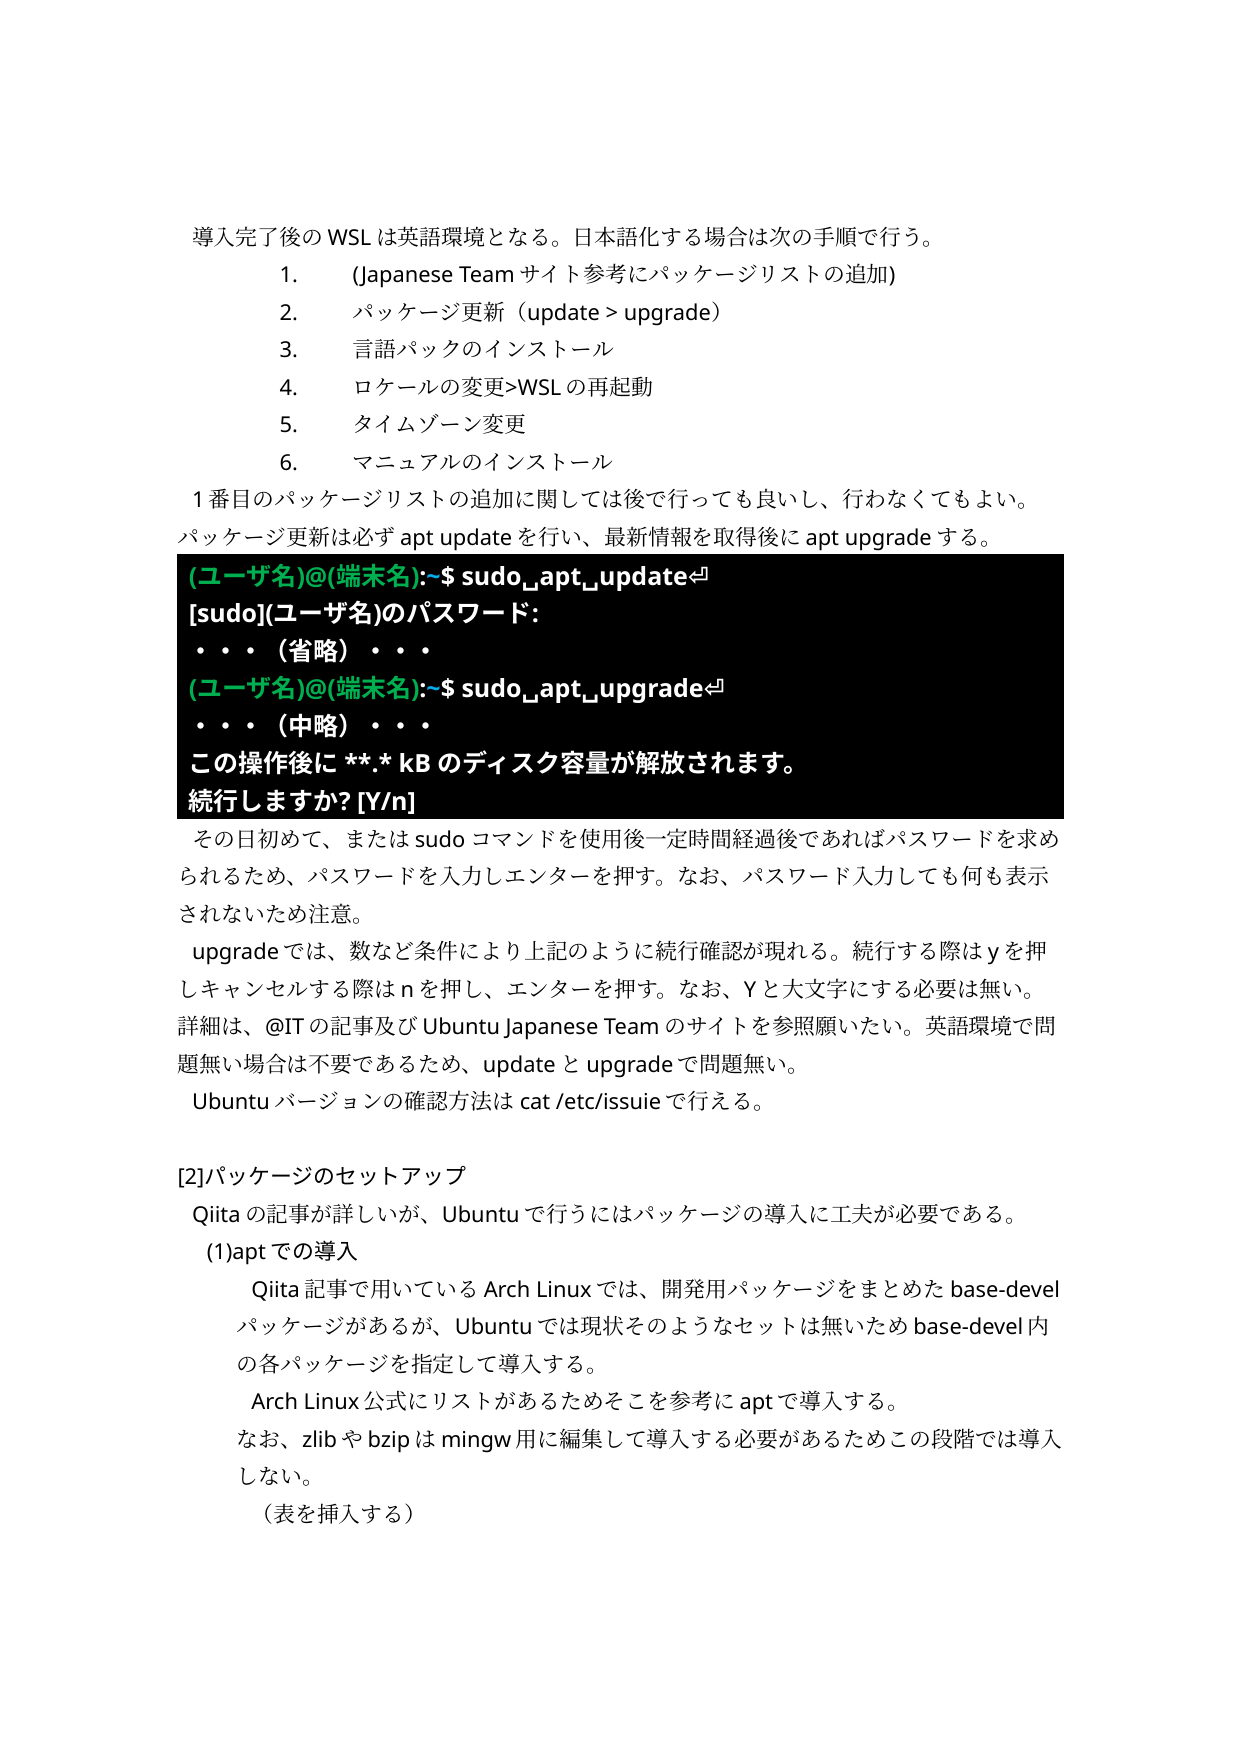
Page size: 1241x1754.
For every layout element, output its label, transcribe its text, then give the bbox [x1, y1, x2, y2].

text Qiita記事で用いているArch Linuxでは、開発用パッケージをまとめたbase-develパッケージがあるが、Ubuntuでは現状そのようなセットは無いためbase-devel内の各パッケージを指定して導入する。 [236, 1269, 1063, 1381]
text 1番目のパッケージリストの追加に関しては後で行っても良いし、行わなくてもよい。 パッケージ更新は必ずapt updateを行い、最新情報を取得後にapt upgradeする。 [177, 479, 1063, 554]
text upgradeでは、数など条件により上記のように続行確認が現れる。続行する際はyを押しキャンセルする際はnを押し、エンターを押す。なお、Yと大文字にする必要は無い。 詳細は、@ITの記事及びUbuntu Japanese Teamのサイトを参照願いたい。英語環境で問題無い場合は不要であるため、updateとupgradeで問題無い。 [177, 931, 1063, 1081]
text その日初めて、またはsudoコマンドを使用後一定時間経過後であればパスワードを求められるため、パスワードを入力しエンターを押す。なお、パスワード入力しても何も表示されないため注意。 [177, 819, 1063, 931]
list タイムゾーン変更 [265, 404, 1063, 442]
list 言語パックのインストール [265, 329, 1063, 367]
text Arch Linux公式にリストがあるためそこを参考にaptで導入する。 なお、zlibやbzipはmingw用に編集して導入する必要があるためこの段階では導入しない。 [236, 1381, 1063, 1494]
subtitle (1)aptでの導入 [207, 1231, 1063, 1269]
text （表を挿入する） [236, 1494, 1063, 1531]
list ロケールの変更>WSLの再起動 [265, 367, 1063, 404]
table_header (ユーザ名)@(端末名):~$ sudo␣apt␣update⏎ [sudo](ユーザ名)のパスワード: ・・・（省略）・・・ (ユーザ名)@(端末名):~$ sudo␣apt␣upgrade⏎ ・・・（中略）・・・ この操作後に **.* kB のディスク容量が解放されます。 続行しますか? [Y/n] [178, 555, 1063, 818]
list マニュアルのインストール [265, 442, 1063, 479]
text Ubuntuバージョンの確認方法は cat /etc/issuieで行える。 [177, 1081, 1063, 1119]
text 導入完了後のWSLは英語環境となる。日本語化する場合は次の手順で行う。 [177, 217, 1063, 254]
list パッケージ更新（update > upgrade） [265, 292, 1063, 329]
subtitle [2]パッケージのセットアップ [177, 1156, 1063, 1194]
text Qiitaの記事が詳しいが、Ubuntuで行うにはパッケージの導入に工夫が必要である。 [177, 1194, 1063, 1231]
list (Japanese Teamサイト参考にパッケージリストの追加) [265, 254, 1063, 292]
